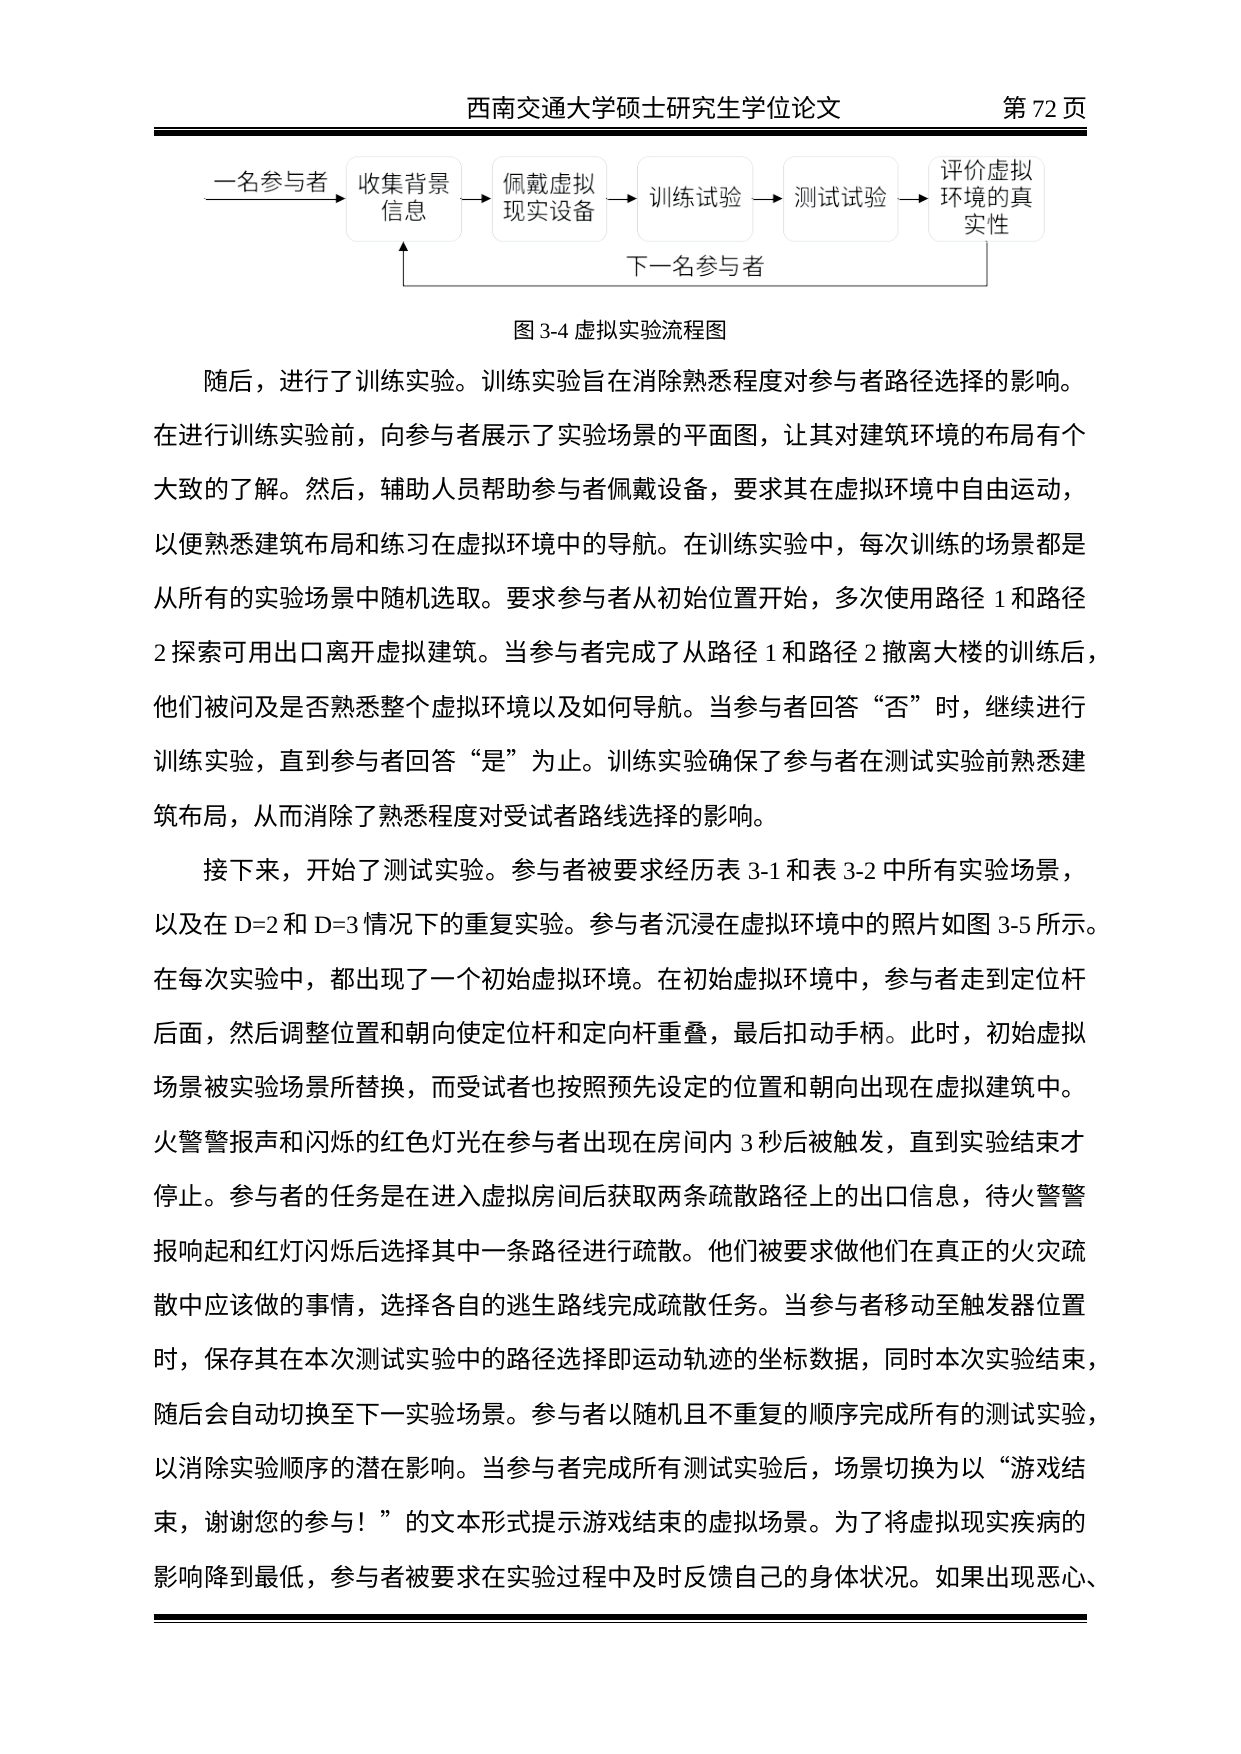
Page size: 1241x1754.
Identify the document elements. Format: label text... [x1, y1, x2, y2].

text 随后，进行了训练实验。训练实验旨在消除熟悉程度对参与者路径选择的影响。在进行训练实验前，向参与者展示了实验场景的平面图，让其对建筑环境的布局有个大致的了解。然后，辅助人员帮助参与者佩戴设备，要求其在虚拟环境中自由运动，以便熟悉建筑布局和练习在虚拟环境中的导航。在训练实验中，每次训练的场景都是从所有的实验场景中随机选取。要求参与者从初始位置开始，多次使用路径1和路径2探索可用出口离开虚拟建筑。当参与者完成了从路径1和路径2撤离大楼的训练后，他们被问及是否熟悉整个虚拟环境以及如何导航。当参与者回答“否”时，继续进行训练实验，直到参与者回答“是”为止。训练实验确保了参与者在测试实验前熟悉建筑布局，从而消除了熟悉程度对受试者路线选择的影响。 [153, 361, 1087, 832]
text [153, 850, 1087, 1593]
text 图3-4 虚拟实验流程图 [153, 313, 1087, 345]
